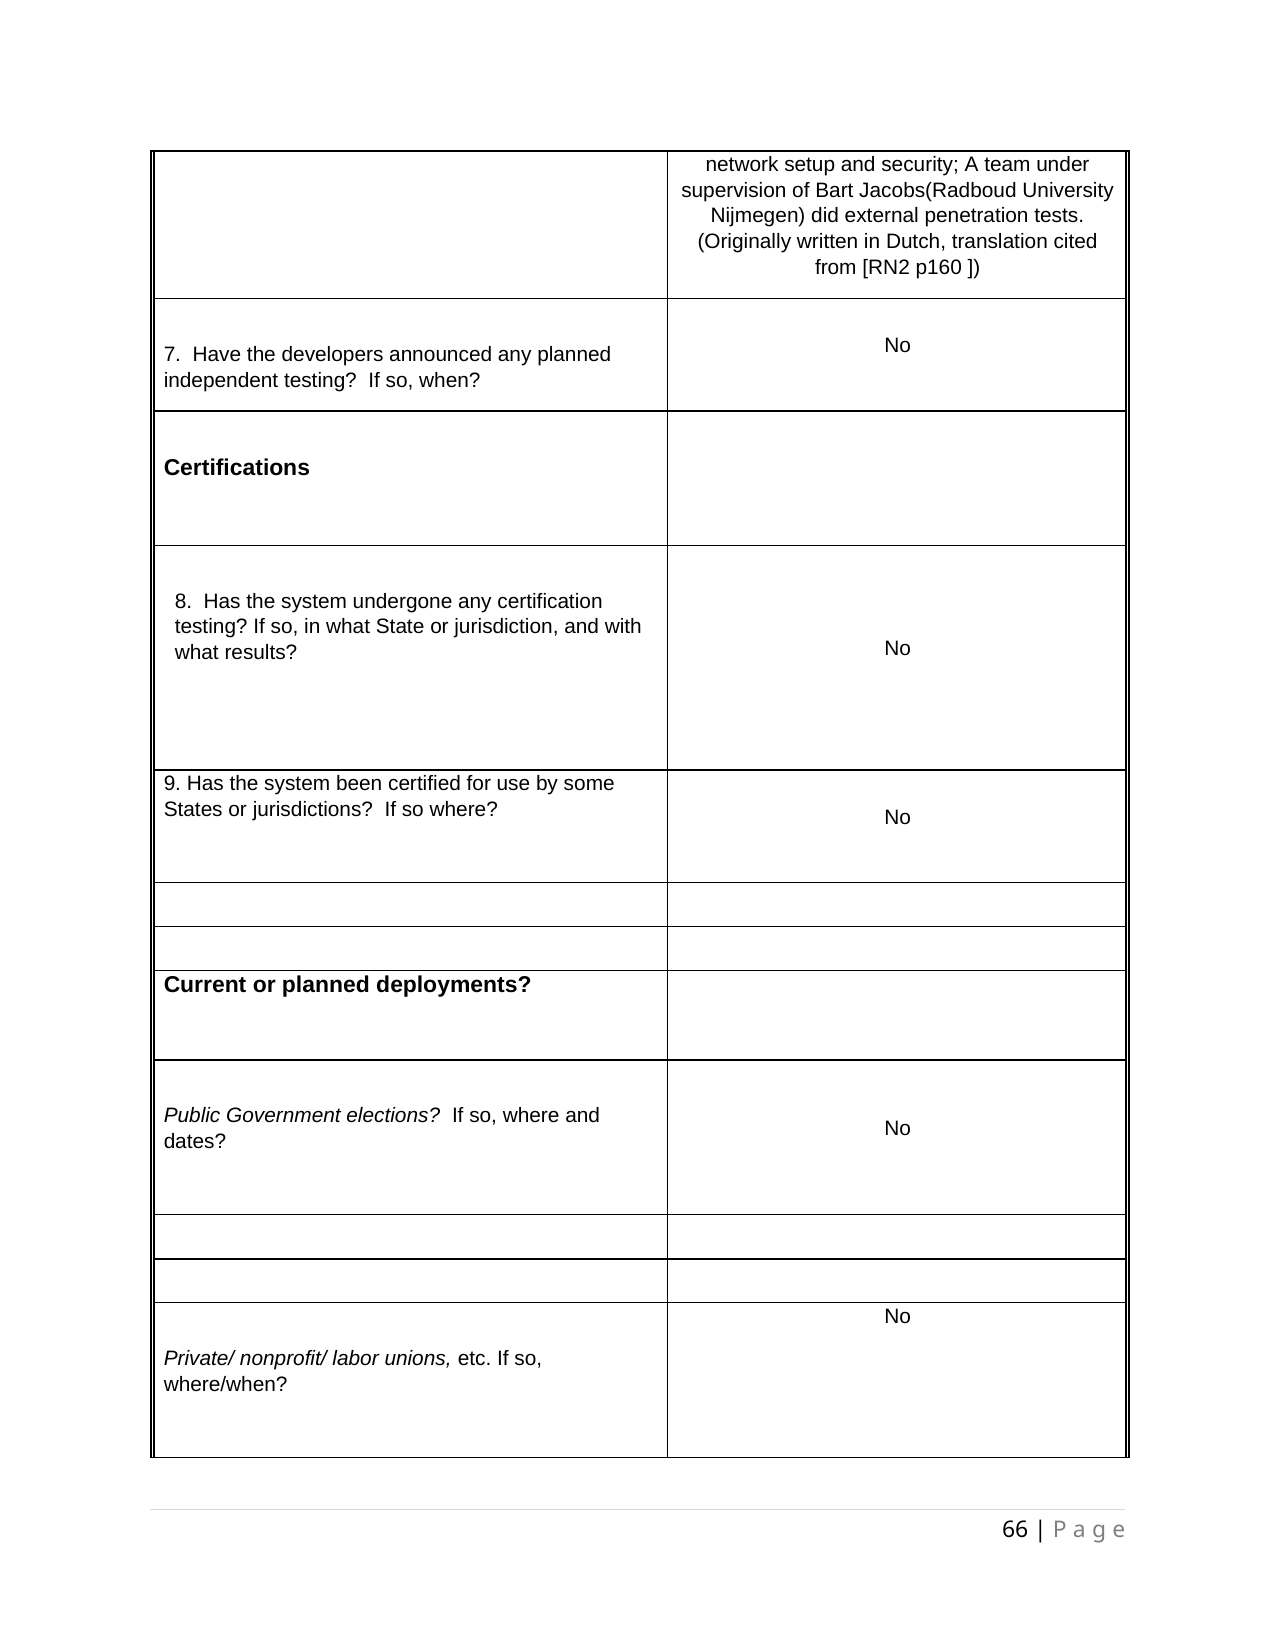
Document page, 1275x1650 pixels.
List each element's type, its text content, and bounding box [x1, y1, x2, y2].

table_cell [668, 1215, 1125, 1258]
table_cell No [668, 1303, 1125, 1457]
table_cell No [668, 1061, 1125, 1214]
table_cell [155, 1260, 667, 1302]
table_cell [668, 412, 1125, 544]
table_cell Current or planned deployments? [155, 971, 667, 1059]
table_cell Certifications [155, 412, 667, 544]
table_cell [668, 927, 1125, 970]
table_cell No [668, 771, 1125, 882]
table_cell [155, 1215, 667, 1258]
table_cell [668, 1260, 1125, 1302]
table_cell [155, 883, 667, 926]
table_cell 9. Has the system been certified for use by some States or jurisdictions? If so where? [155, 771, 667, 882]
table_cell [668, 883, 1125, 926]
table_cell Public Government elections? If so, where and dates? [155, 1061, 667, 1214]
table_cell [155, 927, 667, 970]
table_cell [668, 152, 1125, 298]
table_cell No [668, 546, 1125, 769]
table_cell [155, 152, 667, 298]
table_cell [668, 971, 1125, 1059]
table_cell 8. Has the system undergone any certification testing? If so, in what State or jurisdiction, and with what results? [155, 546, 667, 769]
table_cell No [668, 299, 1125, 410]
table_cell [155, 1303, 667, 1457]
table_cell 7. Have the developers announced any planned independent testing? If so, when? [155, 299, 667, 410]
